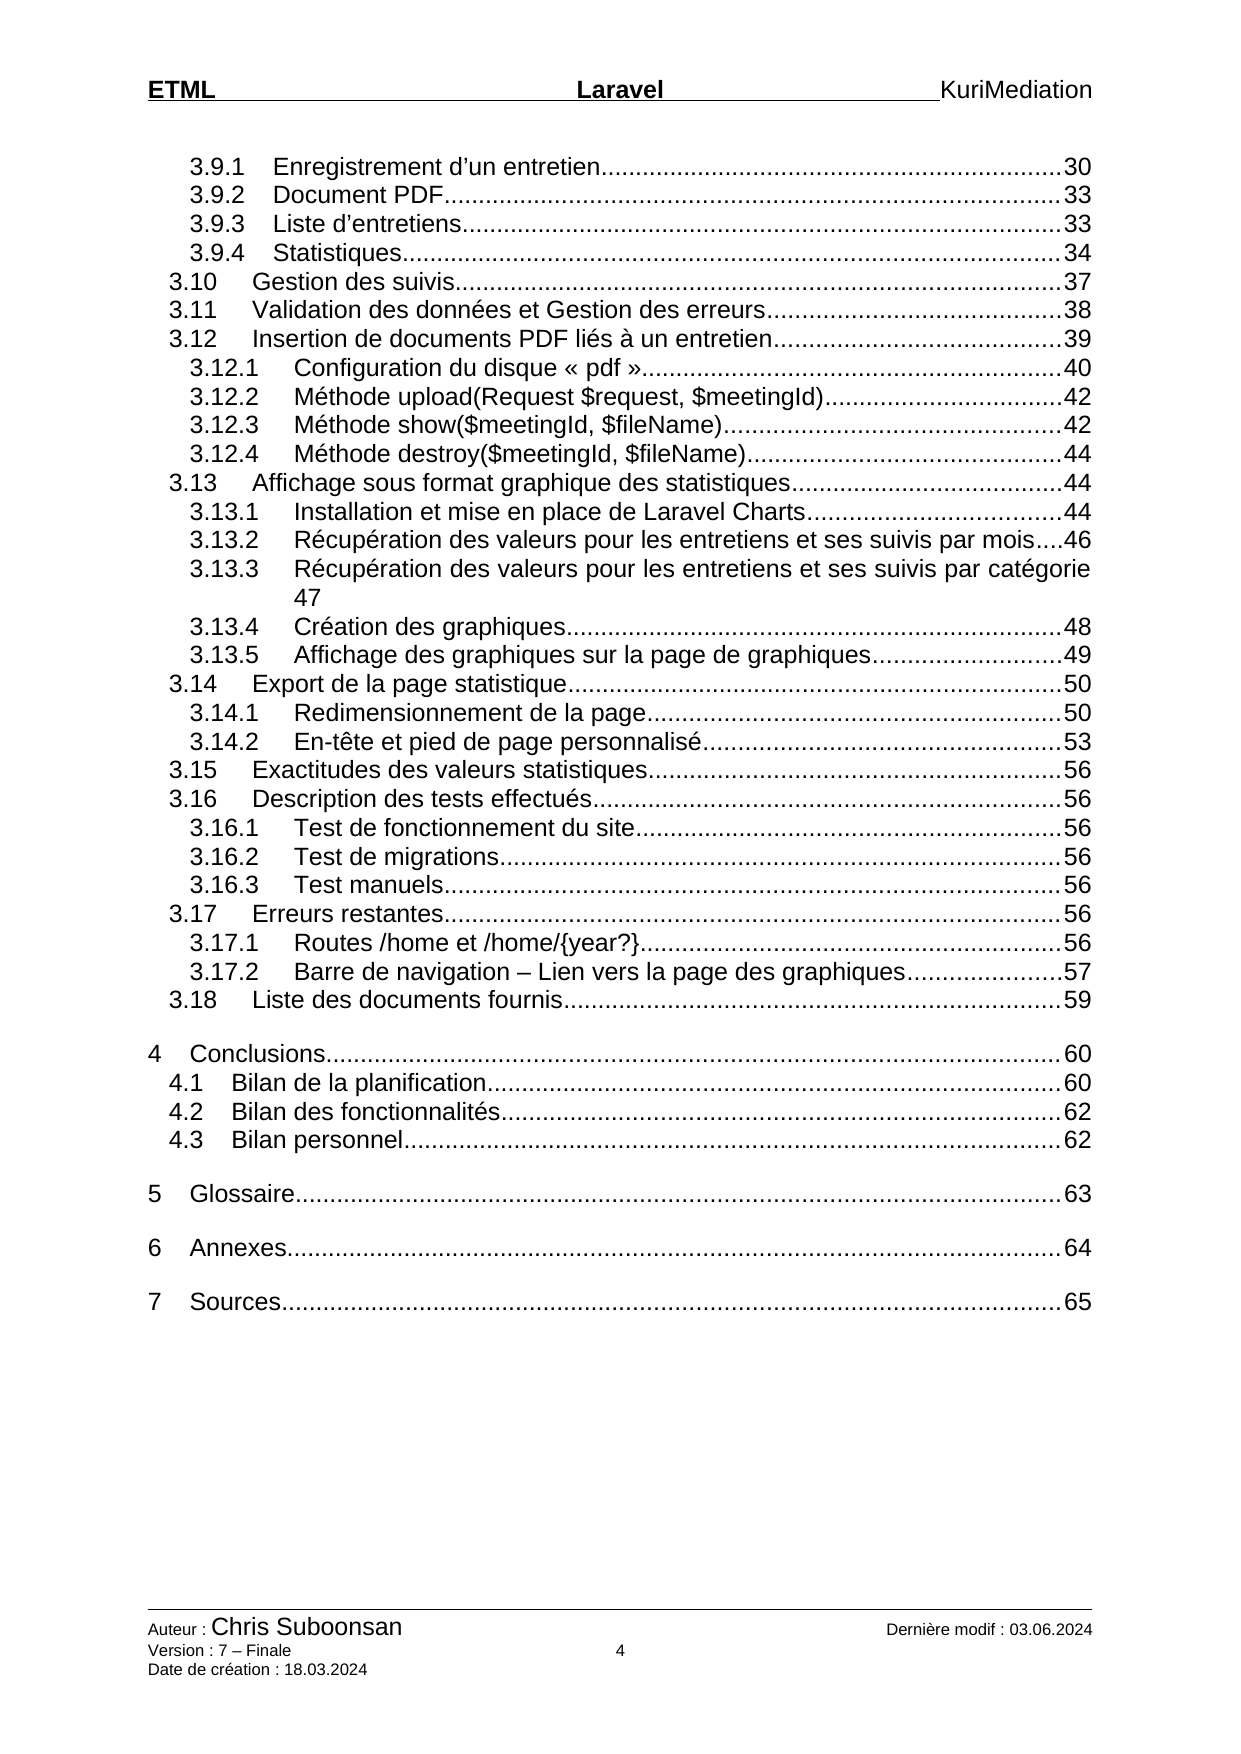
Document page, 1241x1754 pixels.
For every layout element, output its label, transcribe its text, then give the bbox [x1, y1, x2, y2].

text 3.9.1 Enregistrement d’un entretien 30 [189, 152, 1092, 180]
text 3.9.4 Statistiques 34 [189, 238, 1092, 267]
text 3.15 Exactitudes des valeurs statistiques 56 [168, 755, 1092, 784]
text 3.12.2 Méthode upload(Request $request, $meetingId) 42 [189, 382, 1092, 410]
text 4.3 Bilan personnel 62 [168, 1125, 1092, 1154]
text 3.13.4 Création des graphiques 48 [189, 612, 1092, 640]
text 3.14.1 Redimensionnement de la page 50 [189, 698, 1092, 727]
text 3.13.2 Récupération des valeurs pour les entretiens et ses suivis par mois 46 [189, 525, 1092, 554]
text 3.13.5 Affichage des graphiques sur la page de graphiques 49 [189, 640, 1092, 669]
text 3.16 Description des tests effectués 56 [168, 784, 1092, 813]
text 3.12.3 Méthode show($meetingId, $fileName) 42 [189, 410, 1092, 439]
text 6 Annexes 64 [148, 1233, 1092, 1262]
text 3.18 Liste des documents fournis 59 [168, 985, 1092, 1014]
text 4.1 Bilan de la planification 60 [168, 1068, 1092, 1097]
text 3.14.2 En-tête et pied de page personnalisé 53 [189, 727, 1092, 755]
text 3.17 Erreurs restantes 56 [168, 899, 1092, 928]
text 4 Conclusions 60 [148, 1039, 1092, 1068]
text 3.13 Affichage sous format graphique des statistiques 44 [168, 468, 1092, 497]
text 3.16.3 Test manuels 56 [189, 870, 1092, 899]
text 4.2 Bilan des fonctionnalités 62 [168, 1097, 1092, 1125]
text 3.11 Validation des données et Gestion des erreurs 38 [168, 295, 1092, 324]
text 5 Glossaire 63 [148, 1179, 1092, 1208]
text 3.13.3 Récupération des valeurs pour les entretiens et ses suivis par catégorie 47 [189, 554, 1092, 612]
text 3.10 Gestion des suivis 37 [168, 267, 1092, 295]
text 3.12 Insertion de documents PDF liés à un entretien 39 [168, 324, 1092, 353]
text 3.12.1 Configuration du disque « pdf » 40 [189, 353, 1092, 382]
text 3.13.1 Installation et mise en place de Laravel Charts 44 [189, 497, 1092, 525]
text 3.16.2 Test de migrations 56 [189, 842, 1092, 870]
text 3.14 Export de la page statistique 50 [168, 669, 1092, 698]
text 3.17.1 Routes /home et /home/{year?} 56 [189, 928, 1092, 957]
text 3.17.2 Barre de navigation – Lien vers la page des graphiques 57 [189, 957, 1092, 985]
text 3.9.2 Document PDF 33 [189, 180, 1092, 209]
text 3.9.3 Liste d’entretiens 33 [189, 209, 1092, 238]
text 7 Sources 65 [148, 1287, 1092, 1315]
text 3.12.4 Méthode destroy($meetingId, $fileName) 44 [189, 439, 1092, 468]
text 3.16.1 Test de fonctionnement du site 56 [189, 813, 1092, 842]
